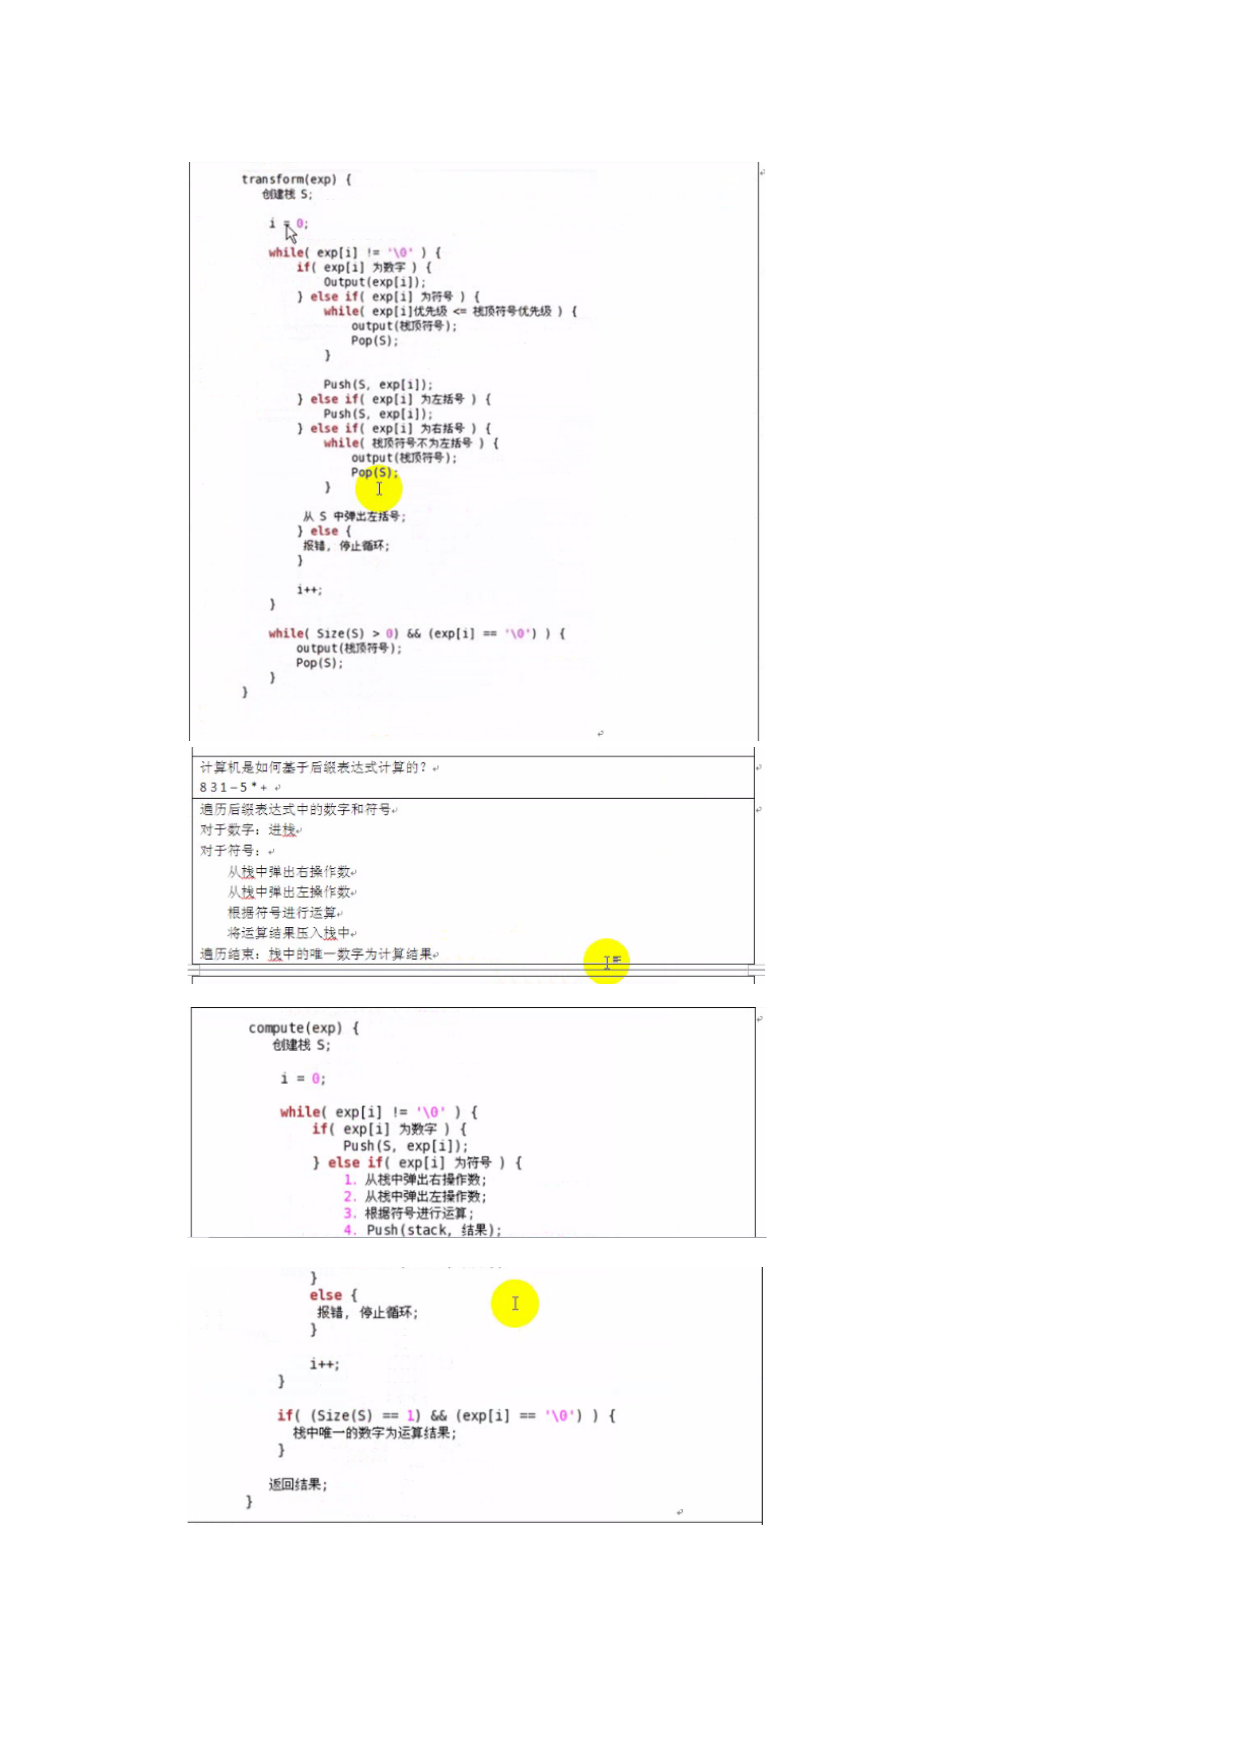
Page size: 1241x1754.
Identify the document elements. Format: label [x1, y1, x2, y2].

picture [187, 747, 766, 984]
picture [187, 162, 766, 741]
picture [187, 1267, 767, 1525]
picture [187, 1007, 767, 1238]
